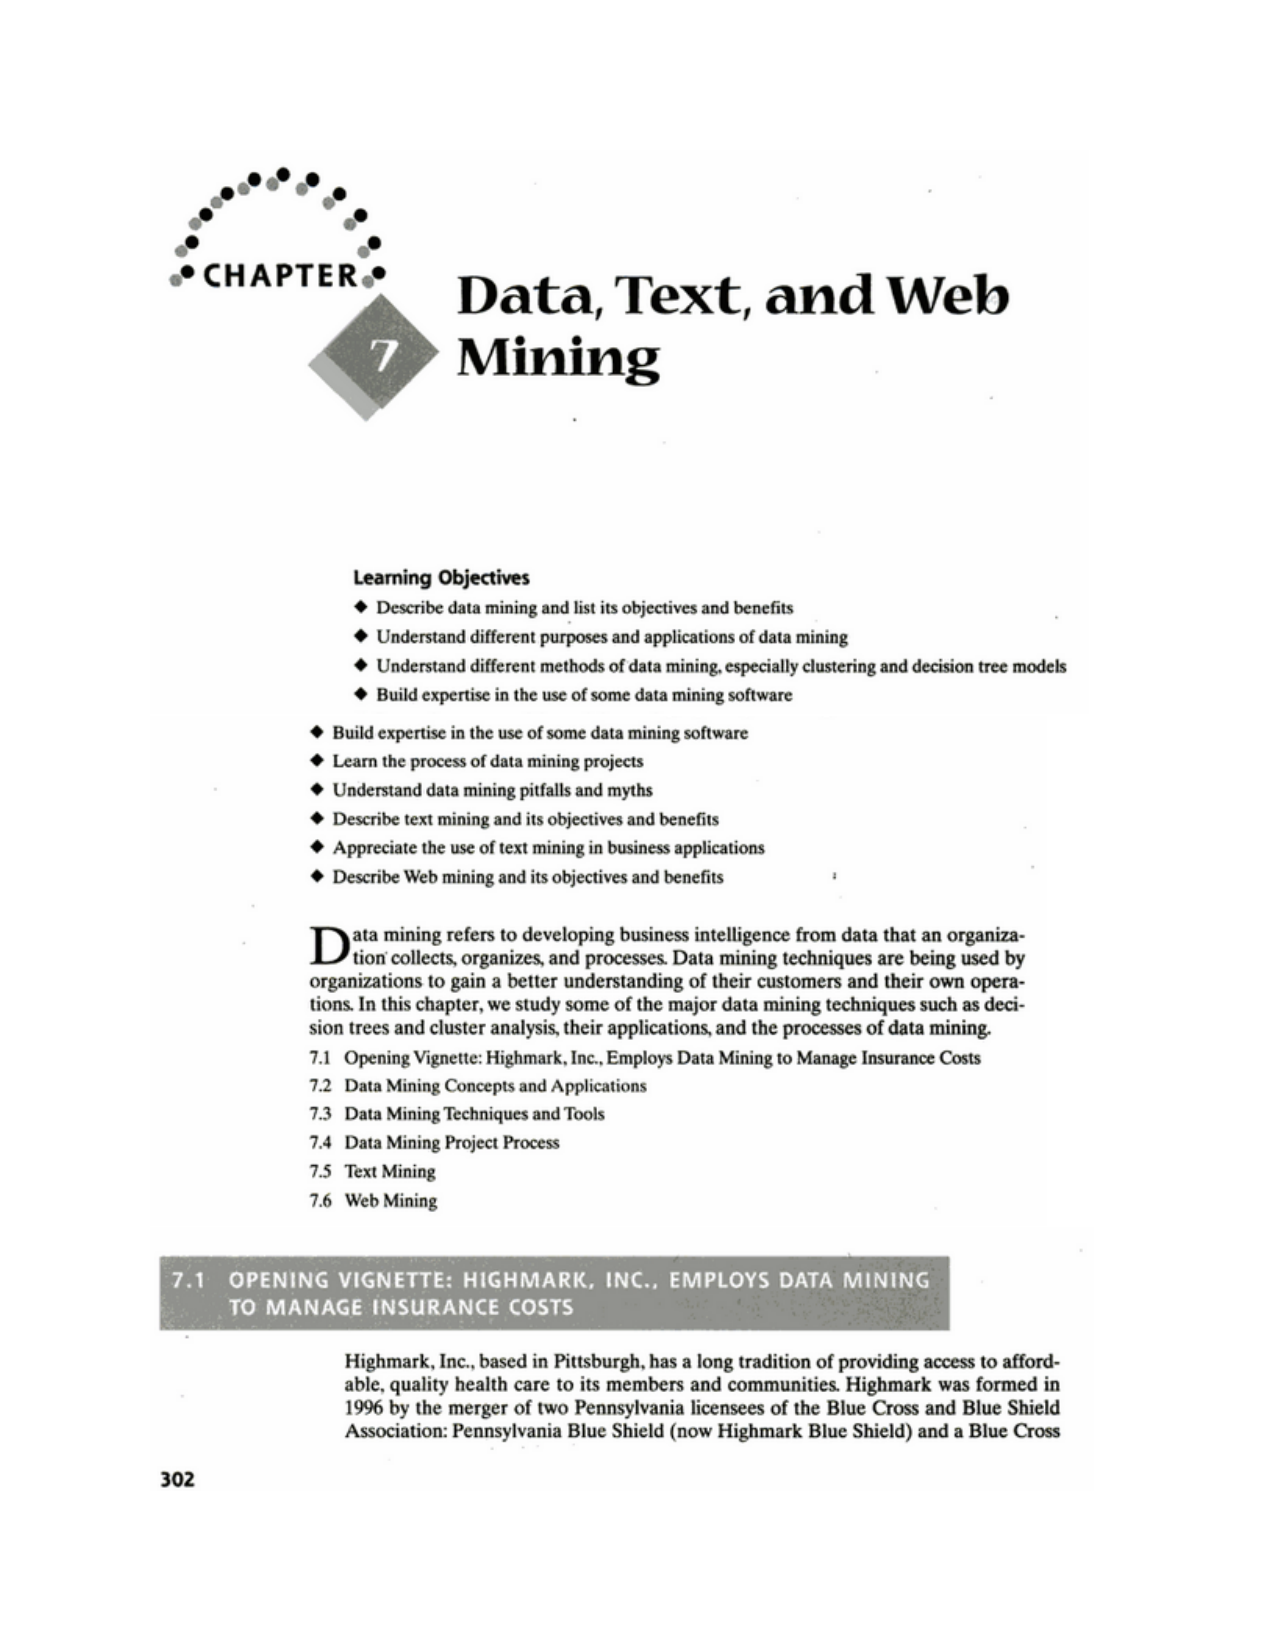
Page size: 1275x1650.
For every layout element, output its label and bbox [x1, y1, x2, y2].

picture [150, 1227, 1094, 1491]
picture [150, 716, 1047, 1226]
picture [150, 150, 1089, 714]
